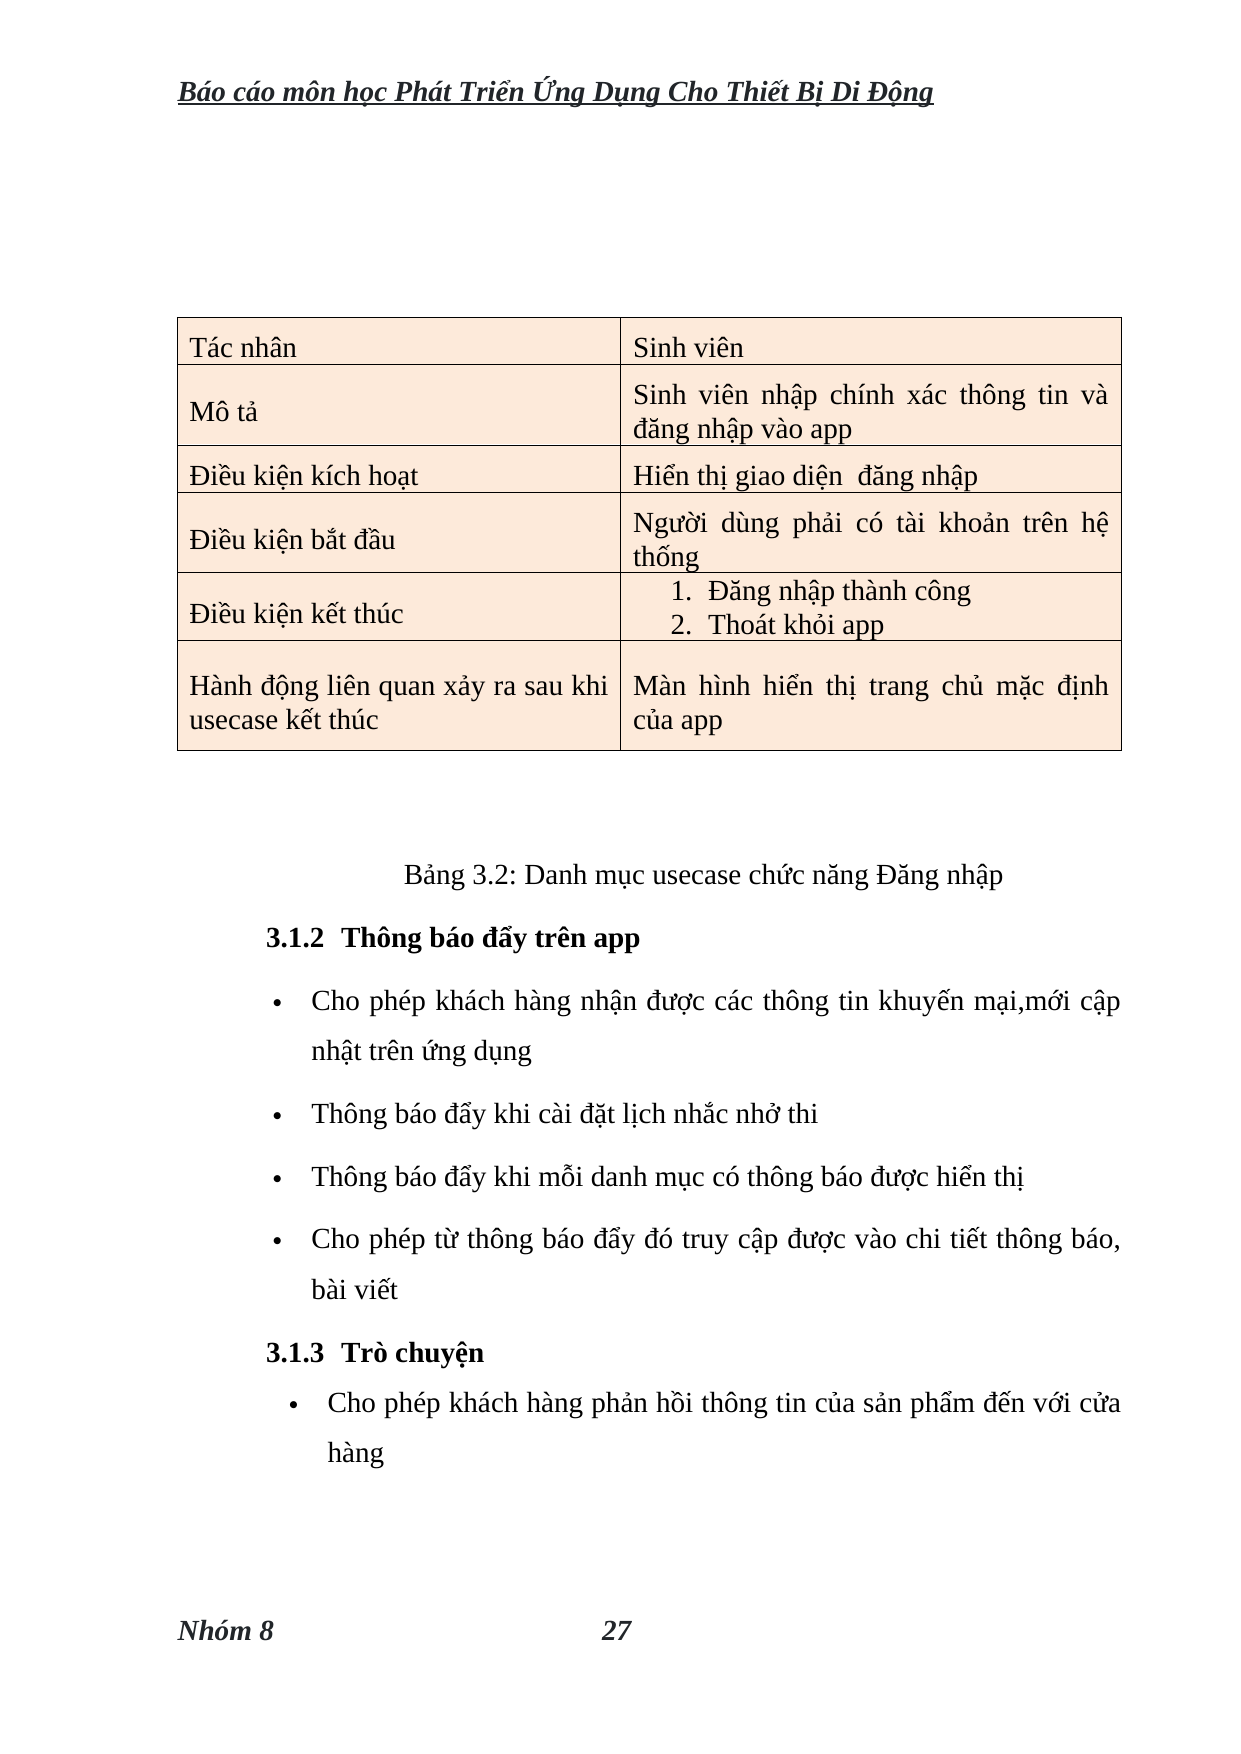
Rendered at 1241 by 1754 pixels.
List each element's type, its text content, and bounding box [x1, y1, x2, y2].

table_header Tác nhân [178, 318, 620, 364]
table_cell Điều kiện kích hoạt [178, 446, 620, 492]
table_header Sinh viên [621, 318, 1121, 364]
list Thông báo đẩy khi mỗi danh mục có thông báo được hiển thị [274, 1159, 1122, 1192]
table_cell Hành động liên quan xảy ra sau khi usecase kết thúc [178, 641, 620, 750]
table_cell Sinh viên nhập chính xác thông tin và đăng nhập vào app [621, 365, 1121, 444]
list Cho phép khách hàng nhận được các thông tin khuyến mại,mới cập nhật trên ứng dụng [274, 983, 1122, 1067]
table_cell Người dùng phải có tài khoản trên hệ thống [621, 493, 1121, 572]
table_cell Điều kiện bắt đầu [178, 493, 620, 572]
list Cho phép từ thông báo đẩy đó truy cập được vào chi tiết thông báo, bài viết [274, 1222, 1122, 1306]
table_cell Mô tả [178, 365, 620, 444]
table_cell Điều kiện kết thúc [178, 573, 620, 640]
table_cell Đăng nhập thành công Thoát khỏi app [621, 573, 1121, 640]
table_cell Màn hình hiển thị trang chủ mặc định của app [621, 641, 1121, 750]
table_cell Hiển thị giao diện đăng nhập [621, 446, 1121, 492]
list Thông báo đẩy trên app [266, 920, 1122, 954]
list Thông báo đẩy khi cài đặt lịch nhắc nhở thi [274, 1096, 1122, 1129]
text Bảng 3.2: Danh mục usecase chức năng Đăng nhập [177, 857, 1122, 891]
list Cho phép khách hàng phản hồi thông tin của sản phẩm đến với cửa hàng [290, 1385, 1122, 1469]
list Trò chuyện [266, 1335, 1122, 1368]
